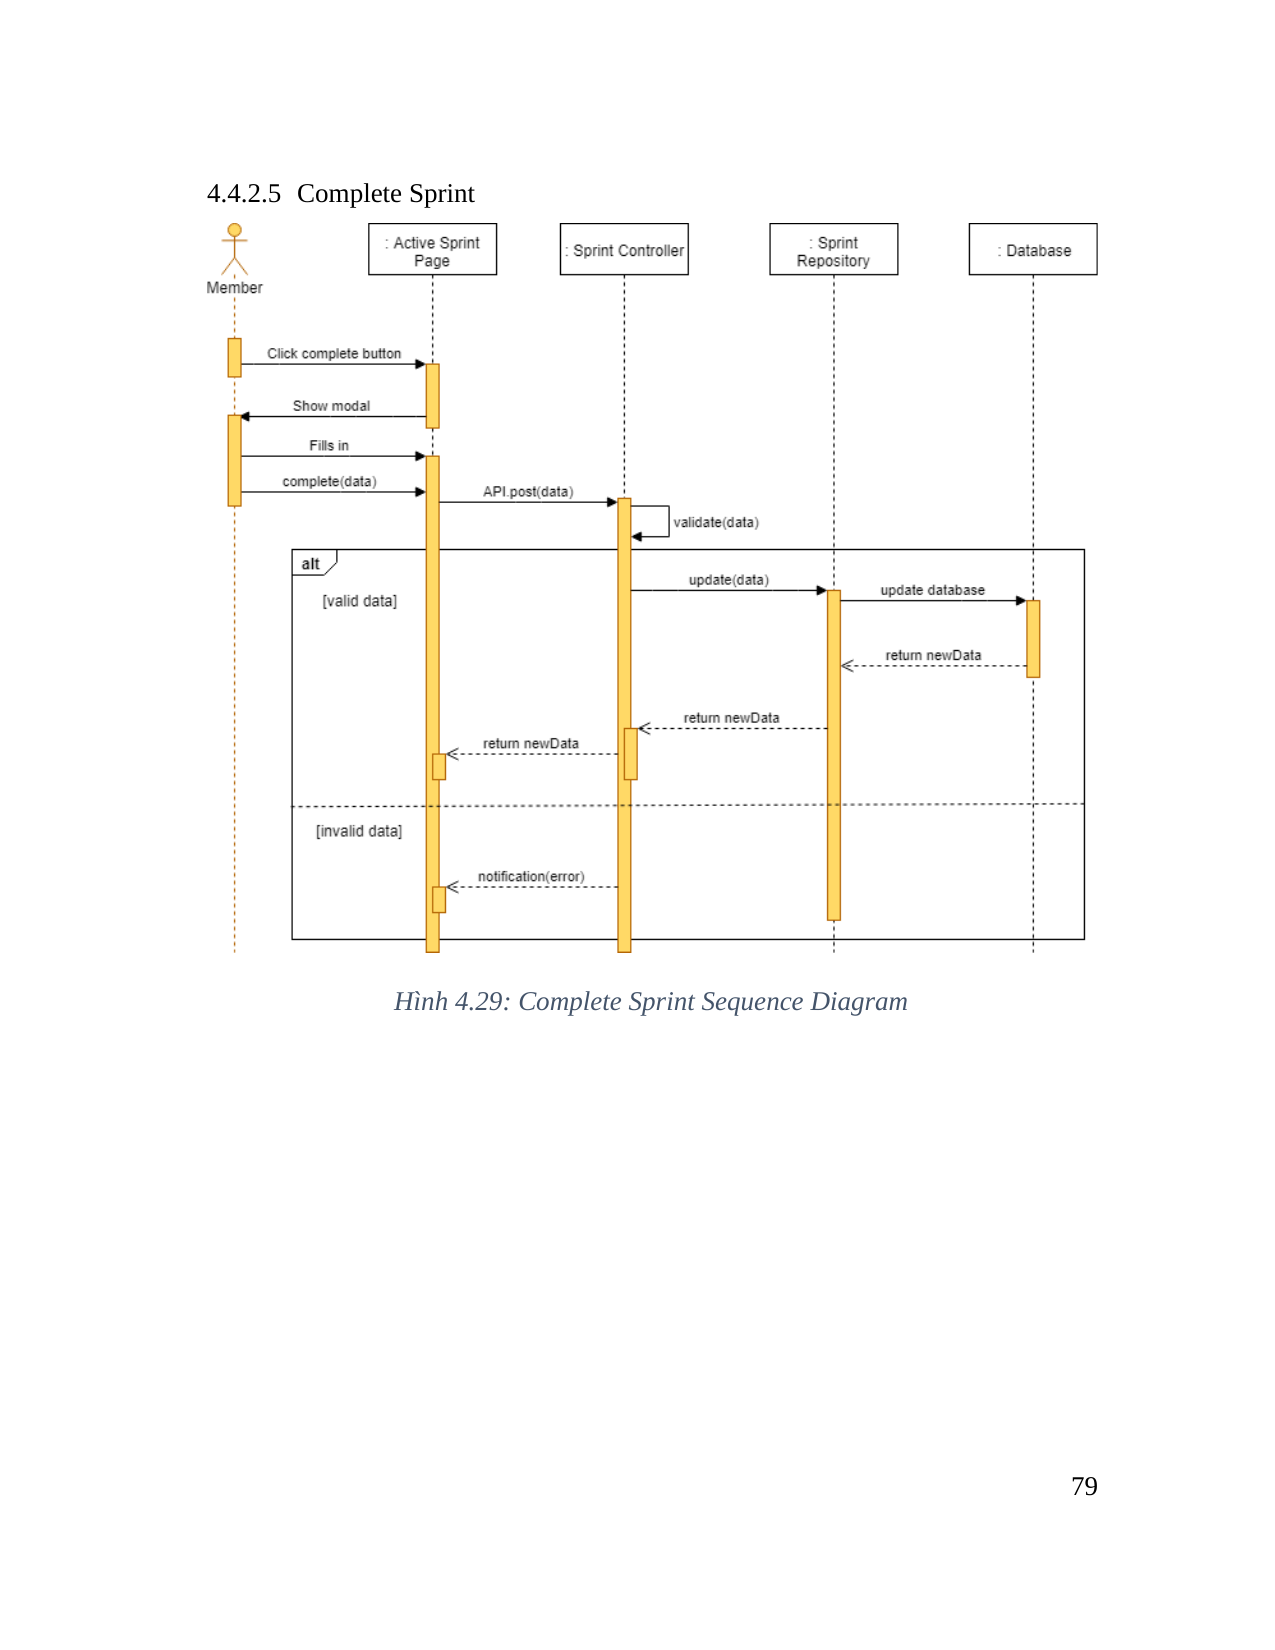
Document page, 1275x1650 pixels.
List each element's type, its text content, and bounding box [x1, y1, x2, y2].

subtitle Complete Sprint [207, 177, 1098, 208]
picture [206, 223, 1098, 953]
